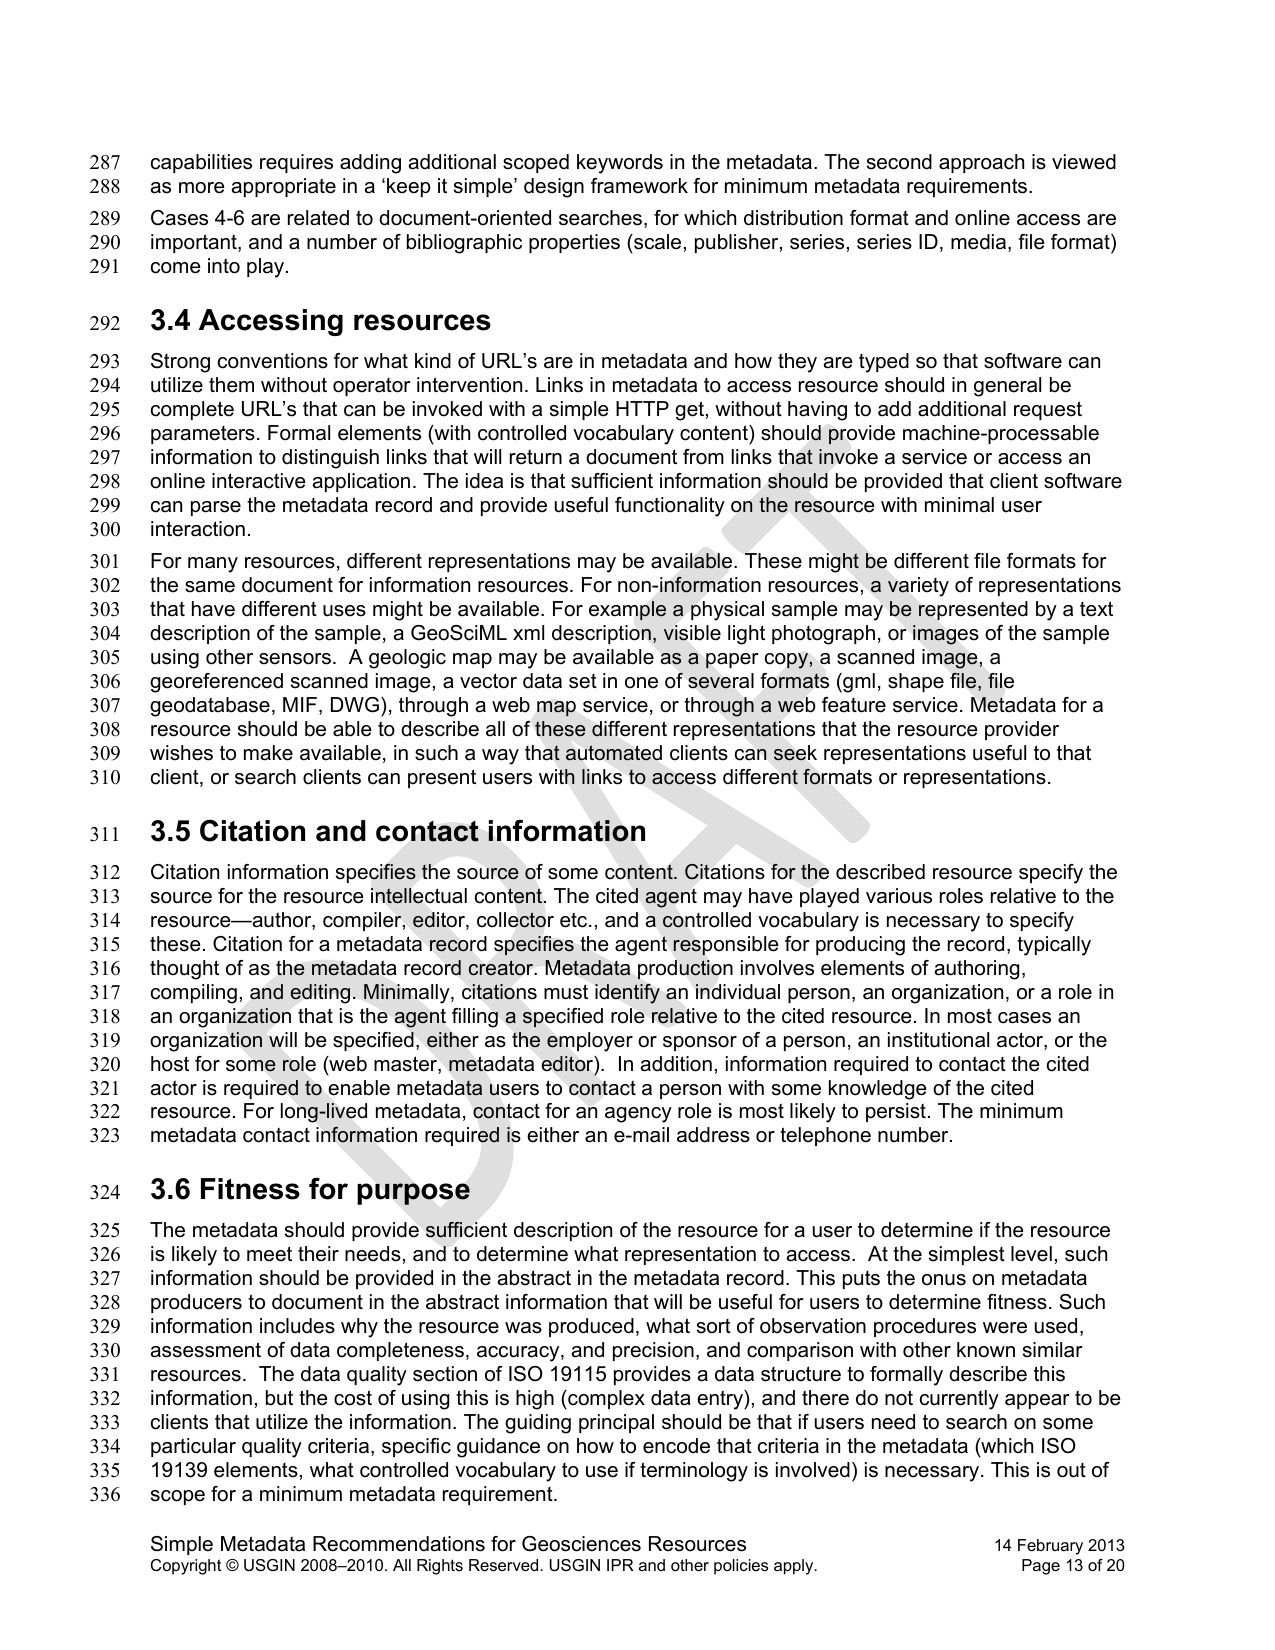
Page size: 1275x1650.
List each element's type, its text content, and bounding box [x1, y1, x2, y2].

subtitle Fitness for purpose [150, 1172, 1125, 1206]
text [150, 150, 1125, 198]
subtitle Citation and contact information [150, 814, 1125, 847]
text Citation information specifies the source of some content. Citations for the described resource specify the source for the resource intellectual content. The cited agent may have played various roles relative to the resource—author, compiler, editor, collector etc., and a controlled vocabulary is necessary to specify these. Citation for a metadata record specifies the agent responsible for producing the record, typically thought of as the metadata record creator. Metadata production involves elements of authoring, compiling, and editing. Minimally, citations must identify an individual person, an organization, or a role in an organization that is the agent filling a specified role relative to the cited resource. In most cases an organization will be specified, either as the employer or sponsor of a person, an institutional actor, or the host for some role (web master, metadata editor). In addition, information required to contact the cited actor is required to enable metadata users to contact a person with some knowledge of the cited resource. For long-lived metadata, contact for an agency role is most likely to persist. The minimum metadata contact information required is either an e-mail address or telephone number. [150, 860, 1125, 1147]
text Cases 4-6 are related to document-oriented searches, for which distribution format and online access are important, and a number of bibliographic properties (scale, publisher, series, series ID, media, file format) come into play. [150, 206, 1125, 278]
subtitle Accessing resources [150, 303, 1125, 337]
text For many resources, different representations may be available. These might be different file formats for the same document for information resources. For non-information resources, a variety of representations that have different uses might be available. For example a physical sample may be represented by a text description of the sample, a GeoSciML xml description, visible light photograph, or images of the sample using other sensors. A geologic map may be available as a paper copy, a scanned image, a georeferenced scanned image, a vector data set in one of several formats (gml, shape file, file geodatabase, MIF, DWG), through a web map service, or through a web feature service. Metadata for a resource should be able to describe all of these different representations that the resource provider wishes to make available, in such a way that automated clients can seek representations useful to that client, or search clients can present users with links to access different formats or representations. [150, 549, 1125, 789]
text The metadata should provide sufficient description of the resource for a user to determine if the resource is likely to meet their needs, and to determine what representation to access. At the simplest level, such information should be provided in the abstract in the metadata record. This puts the onus on metadata producers to document in the abstract information that will be useful for users to determine fitness. Such information includes why the resource was produced, what sort of observation procedures were used, assessment of data completeness, accuracy, and precision, and comparison with other known similar resources. The data quality section of ISO 19115 provides a data structure to formally describe this information, but the cost of using this is high (complex data entry), and there do not currently appear to be clients that utilize the information. The guiding principal should be that if users need to search on some particular quality criteria, specific guidance on how to encode that criteria in the metadata (which ISO 19139 elements, what controlled vocabulary to use if terminology is involved) is necessary. This is out of scope for a minimum metadata requirement. [150, 1218, 1125, 1506]
text Strong conventions for what kind of URL’s are in metadata and how they are typed so that software can utilize them without operator intervention. Links in metadata to access resource should in general be complete URL’s that can be invoked with a simple HTTP get, without having to add additional request parameters. Formal elements (with controlled vocabulary content) should provide machine-processable information to distinguish links that will return a document from links that invoke a service or access an online interactive application. The idea is that sufficient information should be provided that client software can parse the metadata record and provide useful functionality on the resource with minimal user interaction. [150, 349, 1125, 541]
